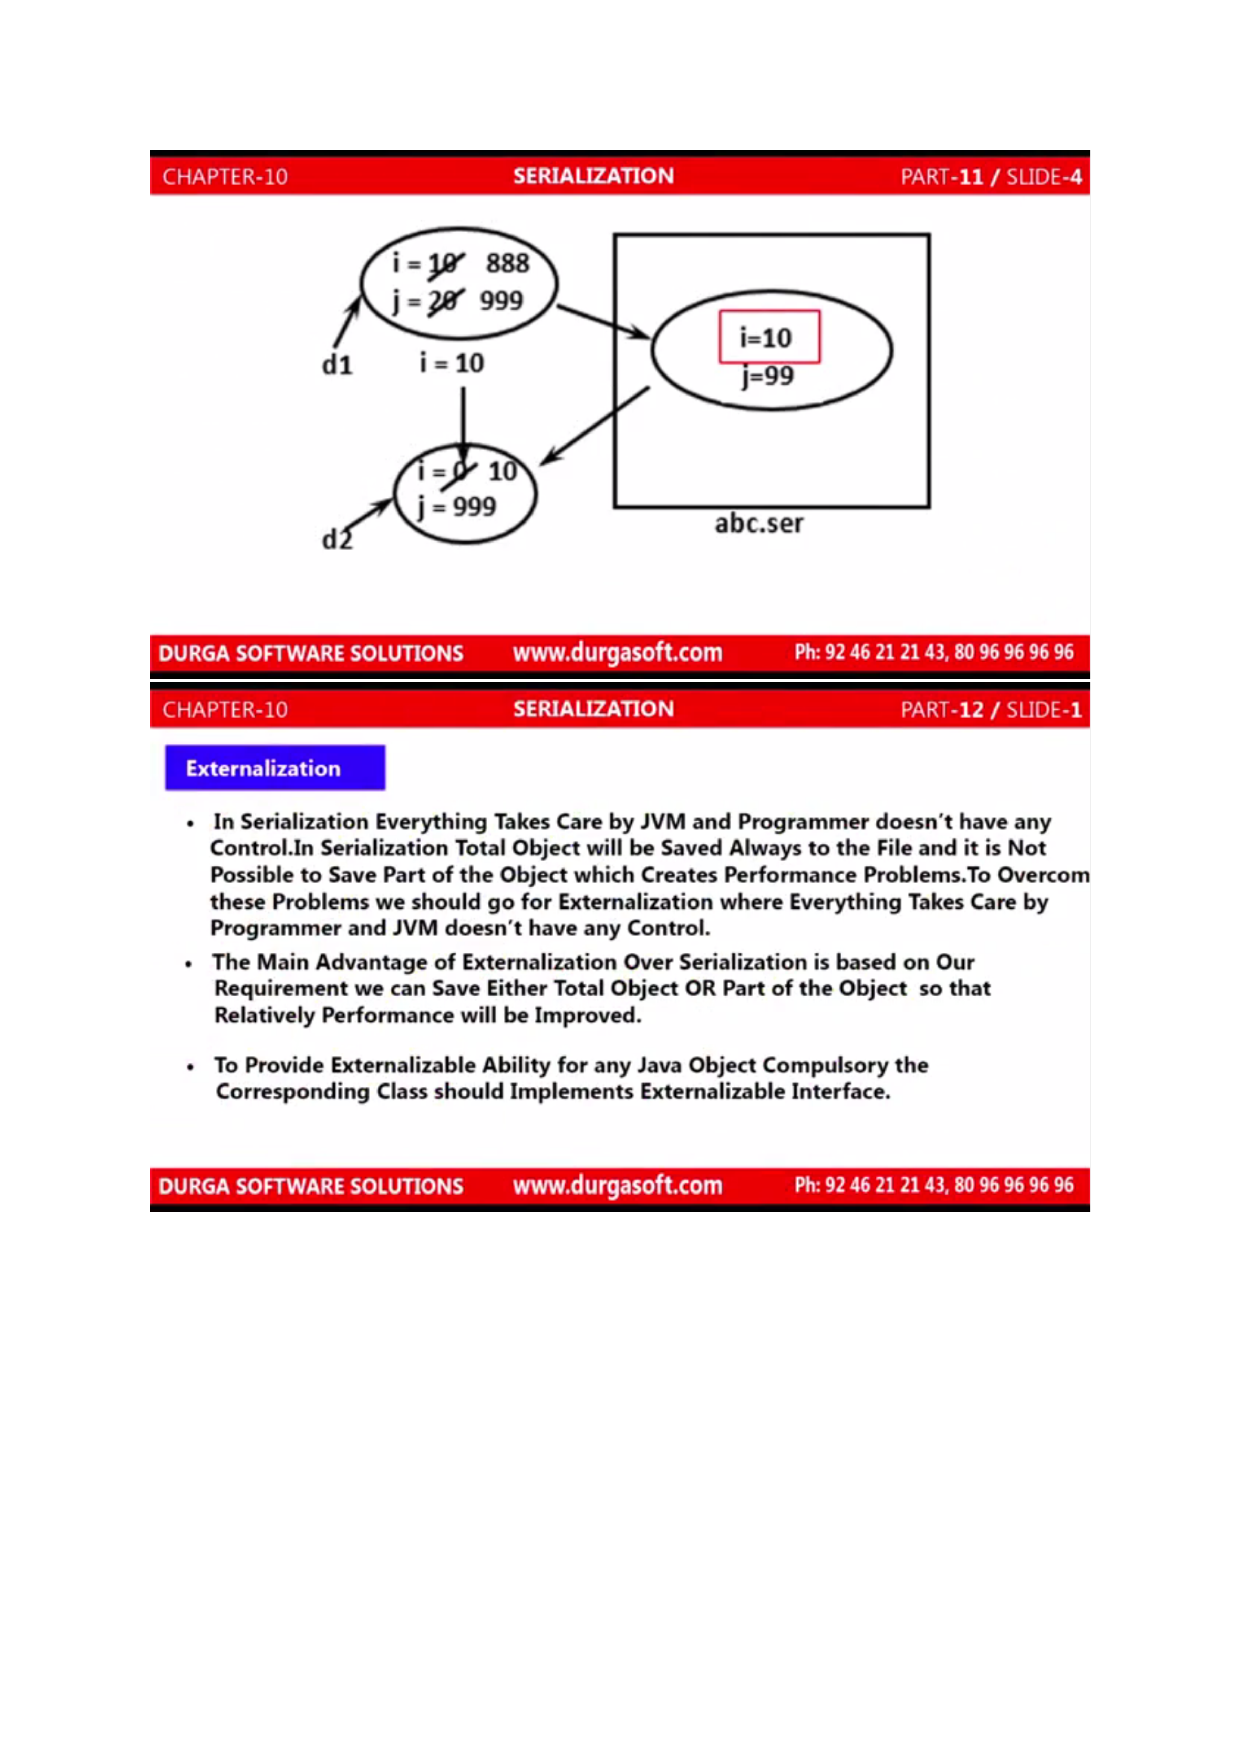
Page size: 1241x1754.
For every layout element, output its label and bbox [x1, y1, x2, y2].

picture [150, 150, 1091, 679]
picture [150, 682, 1091, 1212]
